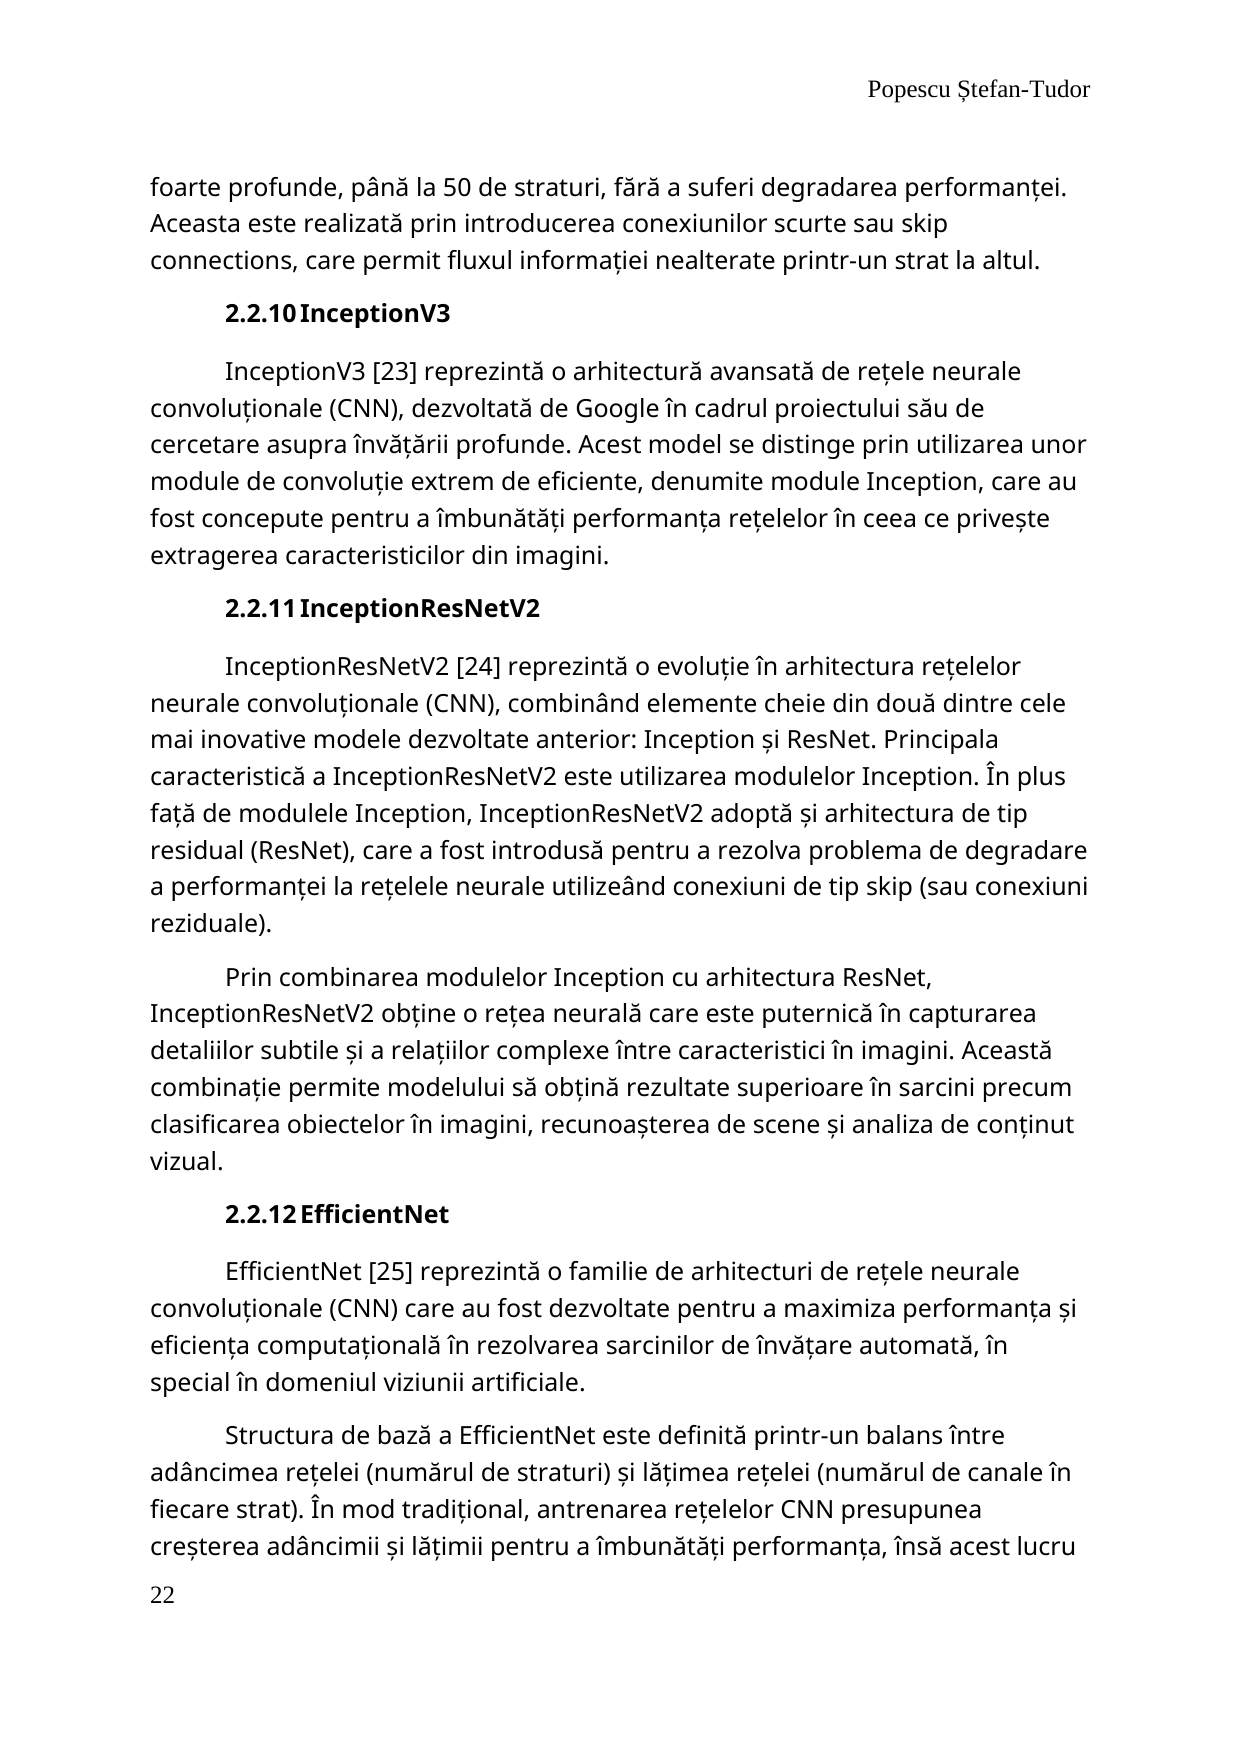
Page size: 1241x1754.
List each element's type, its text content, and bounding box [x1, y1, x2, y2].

subtitle EfficientNet [225, 1197, 1090, 1231]
text EfficientNet reprezintă o familie de arhitecturi de rețele neurale convoluționale (CNN) care au fost dezvoltate pentru a maximiza performanța și eficiența computațională în rezolvarea sarcinilor de învățare automată, în special în domeniul viziunii artificiale. [150, 1254, 1090, 1398]
text InceptionResNetV2 reprezintă o evoluție în arhitectura rețelelor neurale convoluționale (CNN), combinând elemente cheie din două dintre cele mai inovative modele dezvoltate anterior: Inception și ResNet. Principala caracteristică a InceptionResNetV2 este utilizarea modulelor Inception. În plus față de modulele Inception, InceptionResNetV2 adoptă și arhitectura de tip residual (ResNet), care a fost introdusă pentru a rezolva problema de degradare a performanței la rețelele neurale utilizeând conexiuni de tip skip (sau conexiuni reziduale). [150, 648, 1090, 940]
subtitle InceptionResNetV2 [225, 591, 1090, 625]
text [150, 1418, 1090, 1562]
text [150, 169, 1090, 277]
text InceptionV3 reprezintă o arhitectură avansată de rețele neurale convoluționale (CNN), dezvoltată de Google în cadrul proiectului său de cercetare asupra învățării profunde. Acest model se distinge prin utilizarea unor module de convoluție extrem de eficiente, denumite module Inception, care au fost concepute pentru a îmbunătăți performanța rețelelor în ceea ce privește extragerea caracteristicilor din imagini. [150, 354, 1090, 572]
subtitle InceptionV3 [225, 296, 1090, 330]
text Prin combinarea modulelor Inception cu arhitectura ResNet, InceptionResNetV2 obține o rețea neurală care este puternică în capturarea detaliilor subtile și a relațiilor complexe între caracteristici în imagini. Această combinație permite modelului să obțină rezultate superioare în sarcini precum clasificarea obiectelor în imagini, recunoașterea de scene și analiza de conținut vizual. [150, 959, 1090, 1177]
